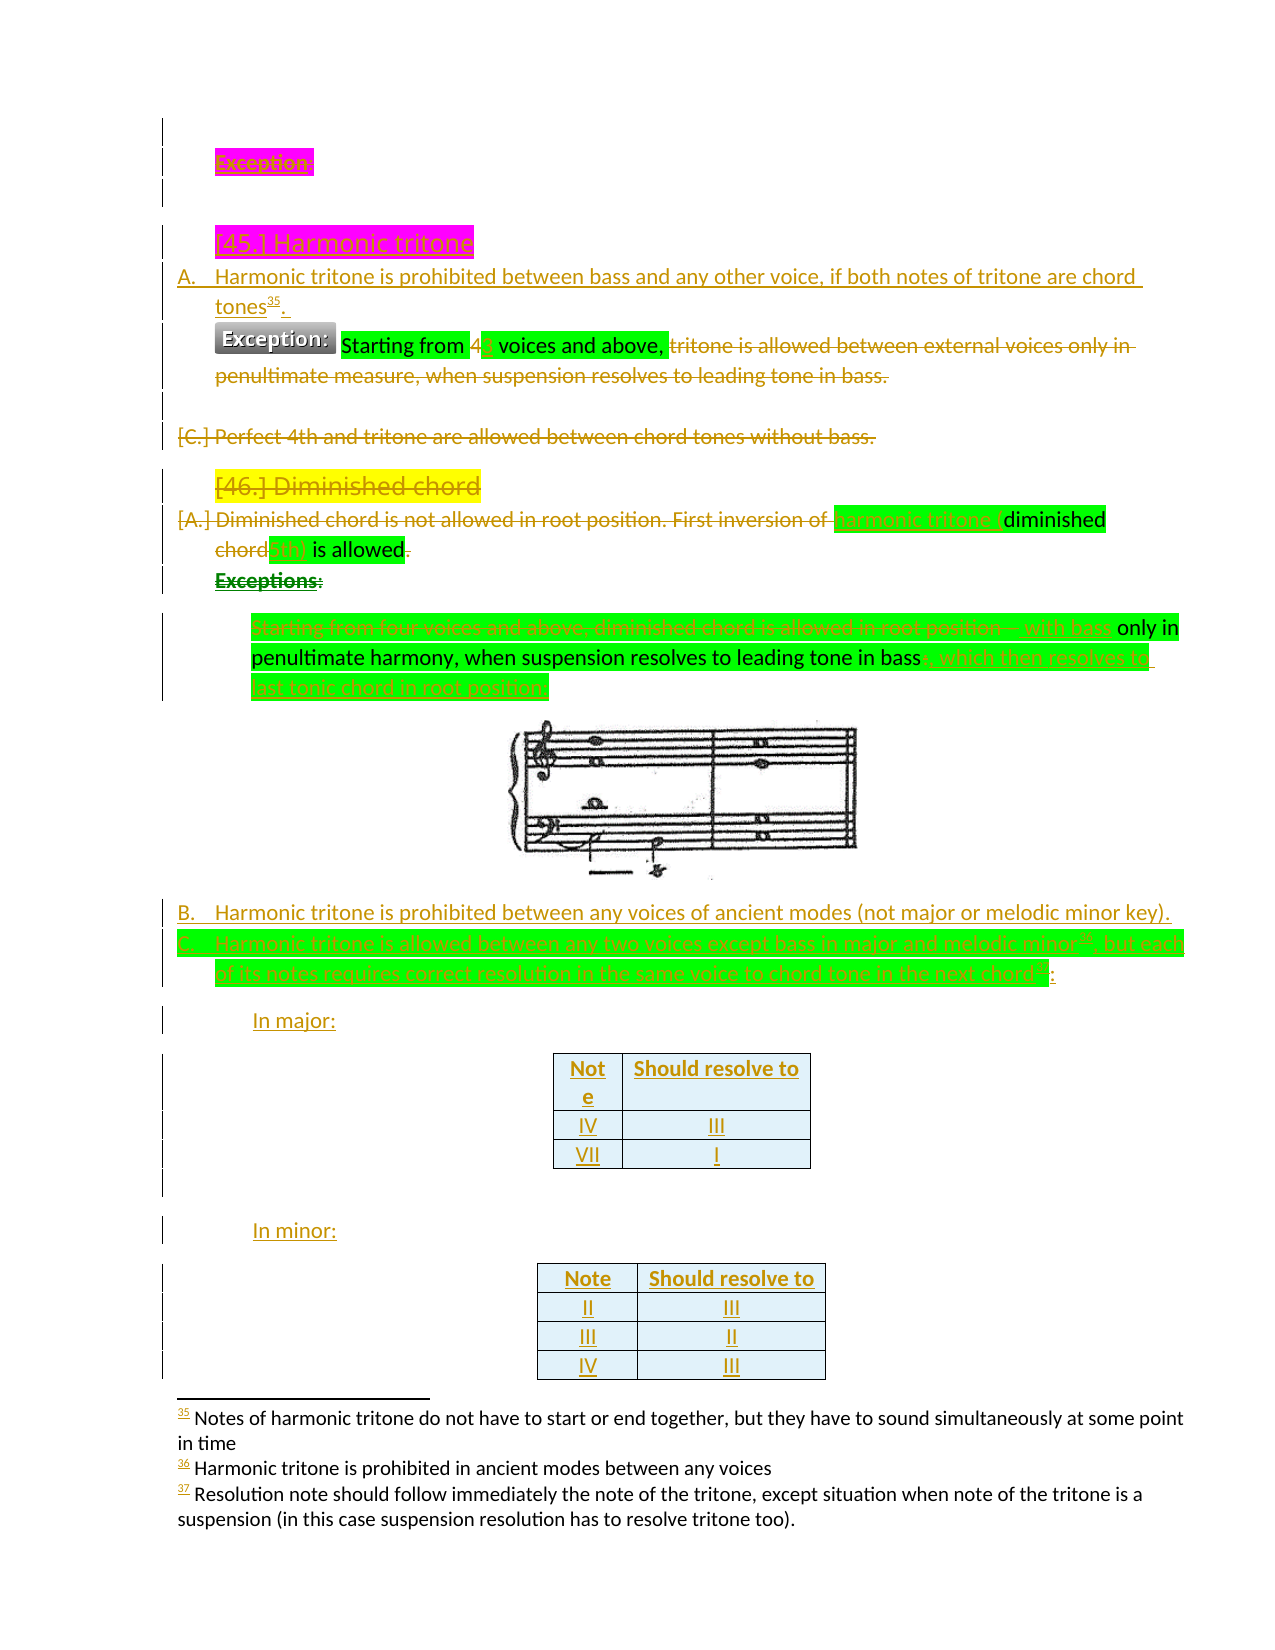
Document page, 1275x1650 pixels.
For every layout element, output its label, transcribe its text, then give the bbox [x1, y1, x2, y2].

list diminished is allowed [177, 505, 1186, 564]
picture [505, 720, 859, 880]
text only in penultimate harmony, when suspension resolves to leading tone in bass [251, 613, 1186, 701]
list Starting from voices and above, [215, 323, 1186, 389]
picture [214, 322, 337, 354]
